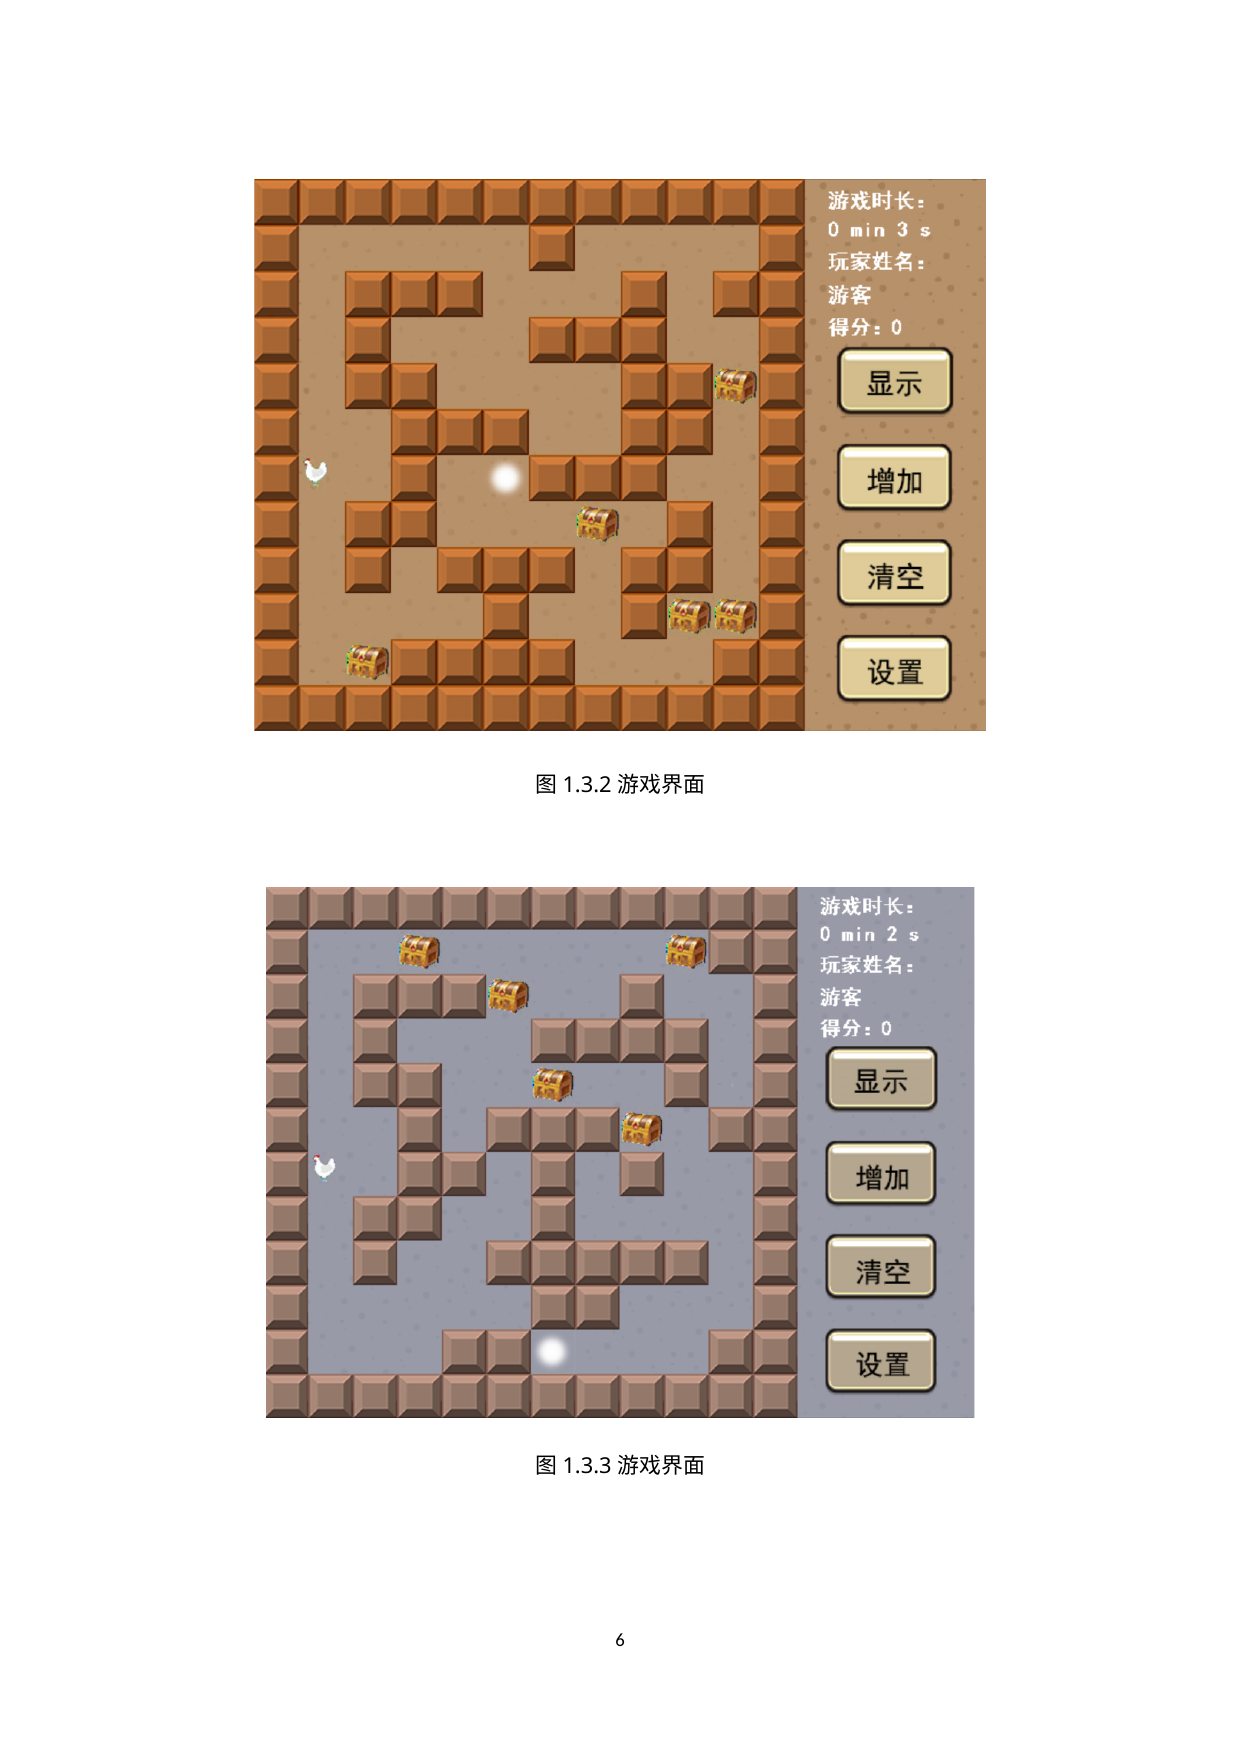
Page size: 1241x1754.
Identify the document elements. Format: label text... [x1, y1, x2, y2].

picture [266, 887, 975, 1418]
picture [254, 177, 986, 731]
text 图 1.3.3 游戏界面 [187, 1448, 1053, 1481]
text 图 1.3.2 游戏界面 [187, 766, 1053, 799]
